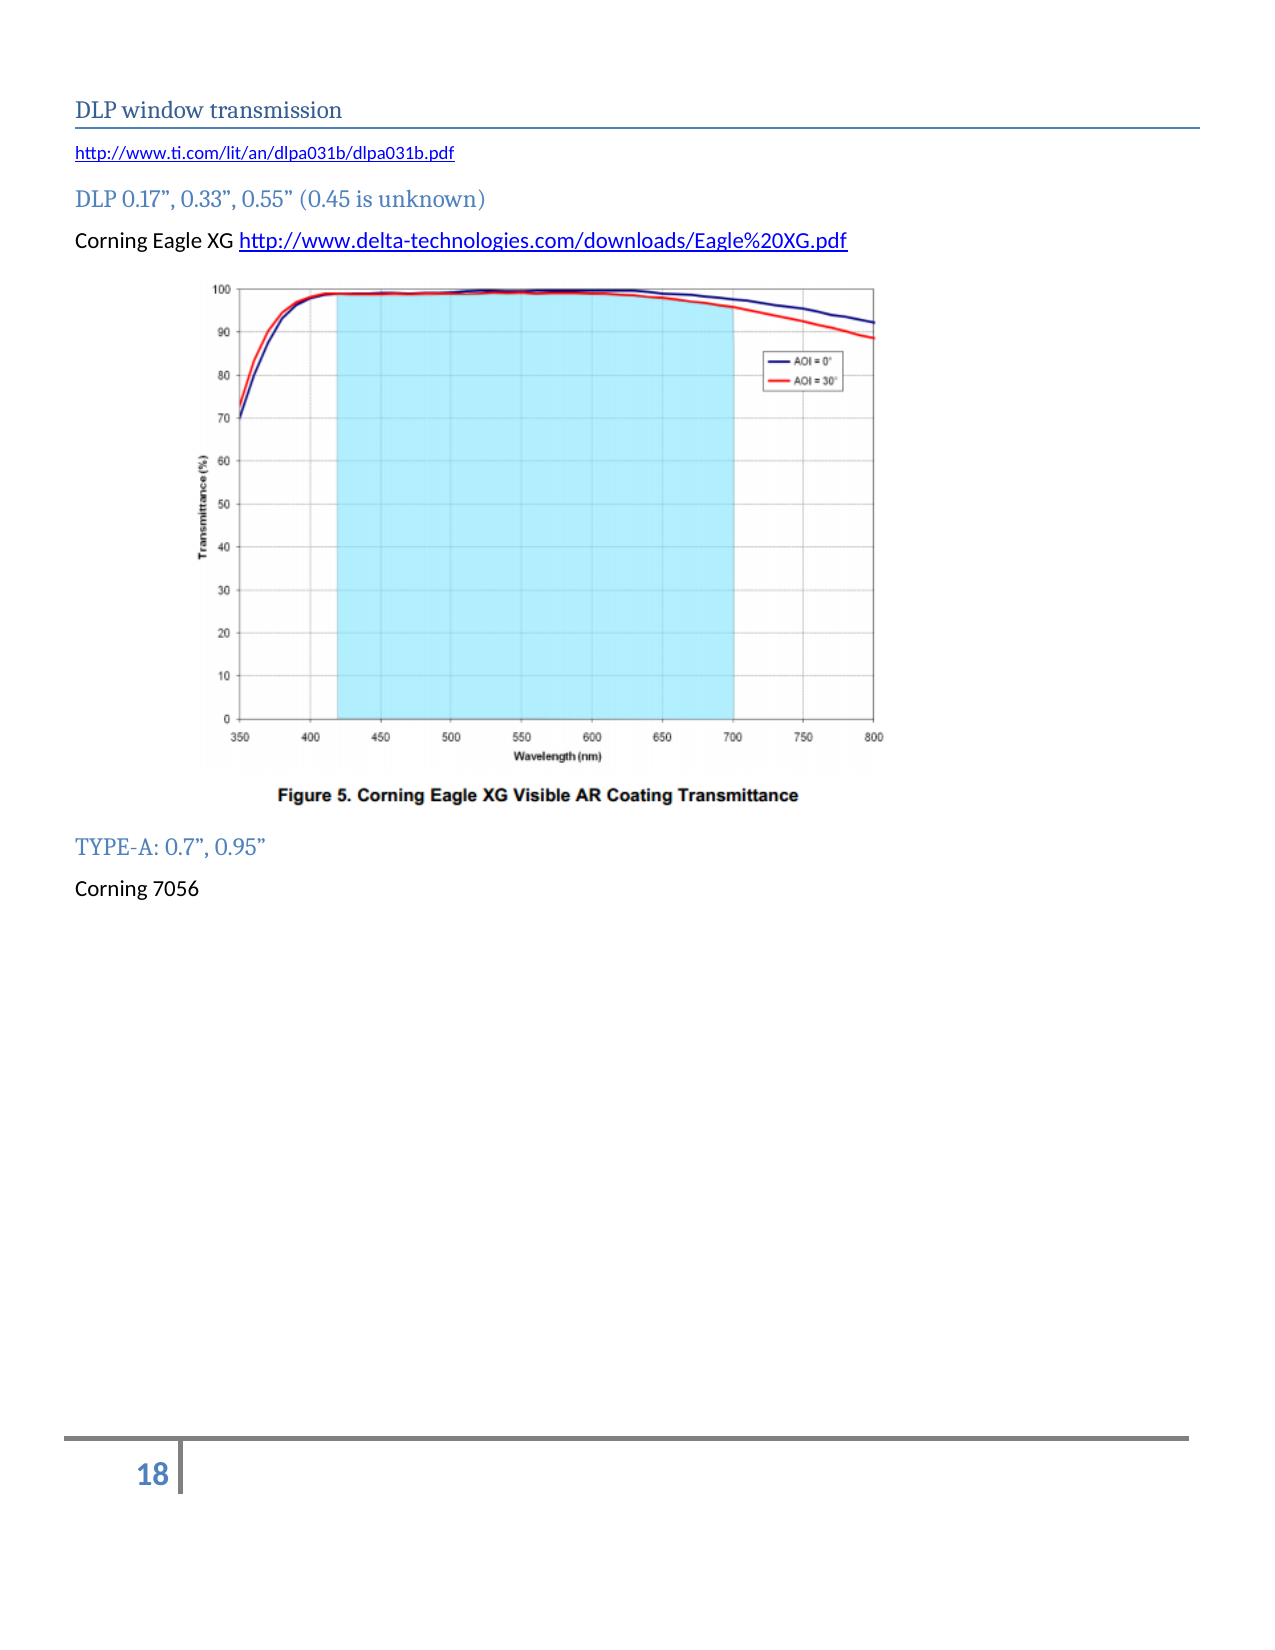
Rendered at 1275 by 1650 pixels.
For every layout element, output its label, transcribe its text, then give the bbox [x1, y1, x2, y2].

text Corning Eagle XG http://www.delta-technologies.com/downloads/Eagle%20XG.pdf [75, 226, 1200, 254]
text Corning 7056 [75, 874, 1200, 902]
subtitle DLP 0.17”, 0.33”, 0.55” (0.45 is unknown) [75, 185, 1200, 214]
subtitle TYPE-A: 0.7”, 0.95” [75, 833, 1200, 861]
picture [150, 266, 922, 812]
subtitle DLP window transmission [75, 96, 1200, 127]
text http://www.ti.com/lit/an/dlpa031b/dlpa031b.pdf [75, 141, 1200, 164]
